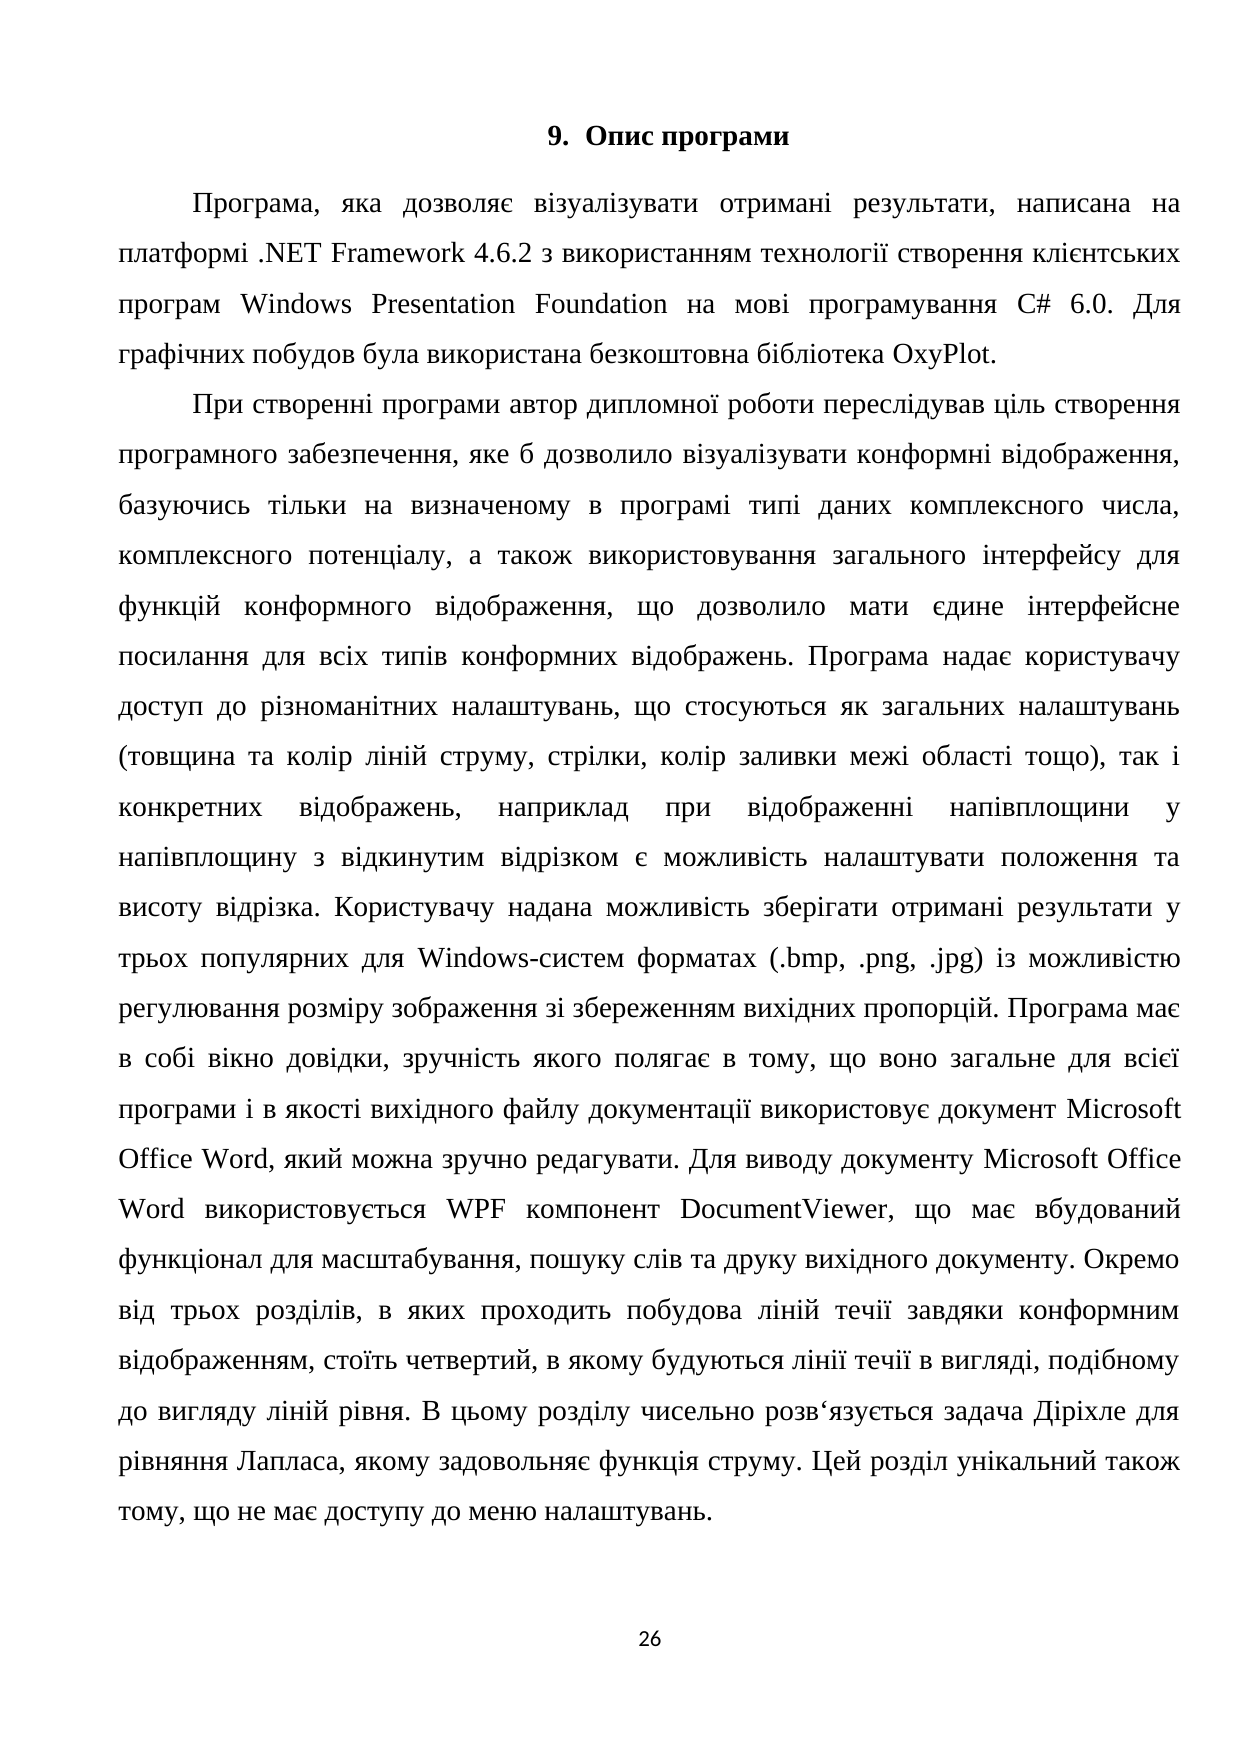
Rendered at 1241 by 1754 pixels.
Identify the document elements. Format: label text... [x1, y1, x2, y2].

text При створенні програми автор дипломної роботи переслідував ціль створення програмного забезпечення, яке б дозволило візуалізувати конформні відображення, базуючись тільки на визначеному в програмі типі даних комплексного числа, комплексного потенціалу, а також використовування загального інтерфейсу для функцій конформного відображення, що дозволило мати єдине інтерфейсне посилання для всіх типів конформних відображень. Програма надає користувачу доступ до різноманітних налаштувань, що стосуються як загальних налаштувань (товщина та колір ліній струму, стрілки, колір заливки межі області тощо), так і конкретних відображень, наприклад при відображенні напівплощини у напівплощину з відкинутим відрізком є можливість налаштувати положення та висоту відрізка. Користувачу надана можливість зберігати отримані результати у трьох популярних для Windows-систем форматах (.bmp, .png, .jpg) із можливістю регулювання розміру зображення зі збереженням вихідних пропорцій. Програма має в собі вікно довідки, зручність якого полягає в тому, що воно загальне для всієї програми і в якості вихідного файлу документації використовує документ Microsoft Office Word, який можна зручно редагувати. Для виводу документу Microsoft Office Word використовується WPF компонент DocumentViewer, що має вбудований функціонал для масштабування, пошуку слів та друку вихідного документу. Окремо від трьох розділів, в яких проходить побудова ліній течії завдяки конформним відображенням, стоїть четвертий, в якому будуються лінії течії в вигляді, подібному до вигляду ліній рівня. В цьому розділу чисельно розв‘язується задача Діріхле для рівняння Лапласа, якому задовольняє функція струму. Цей розділ унікальний також тому, що не має доступу до меню налаштувань. [118, 386, 1181, 1527]
list Опис програми [156, 118, 1181, 152]
text Програма, яка дозволяє візуалізувати отримані результати, написана на платформі .NET Framework 4.6.2 з використанням технології створення клієнтських програм Windows Presentation Foundation на мові програмування C# 6.0. Для графічних побудов була використана безкоштовна бібліотека OxyPlot. [118, 185, 1181, 369]
